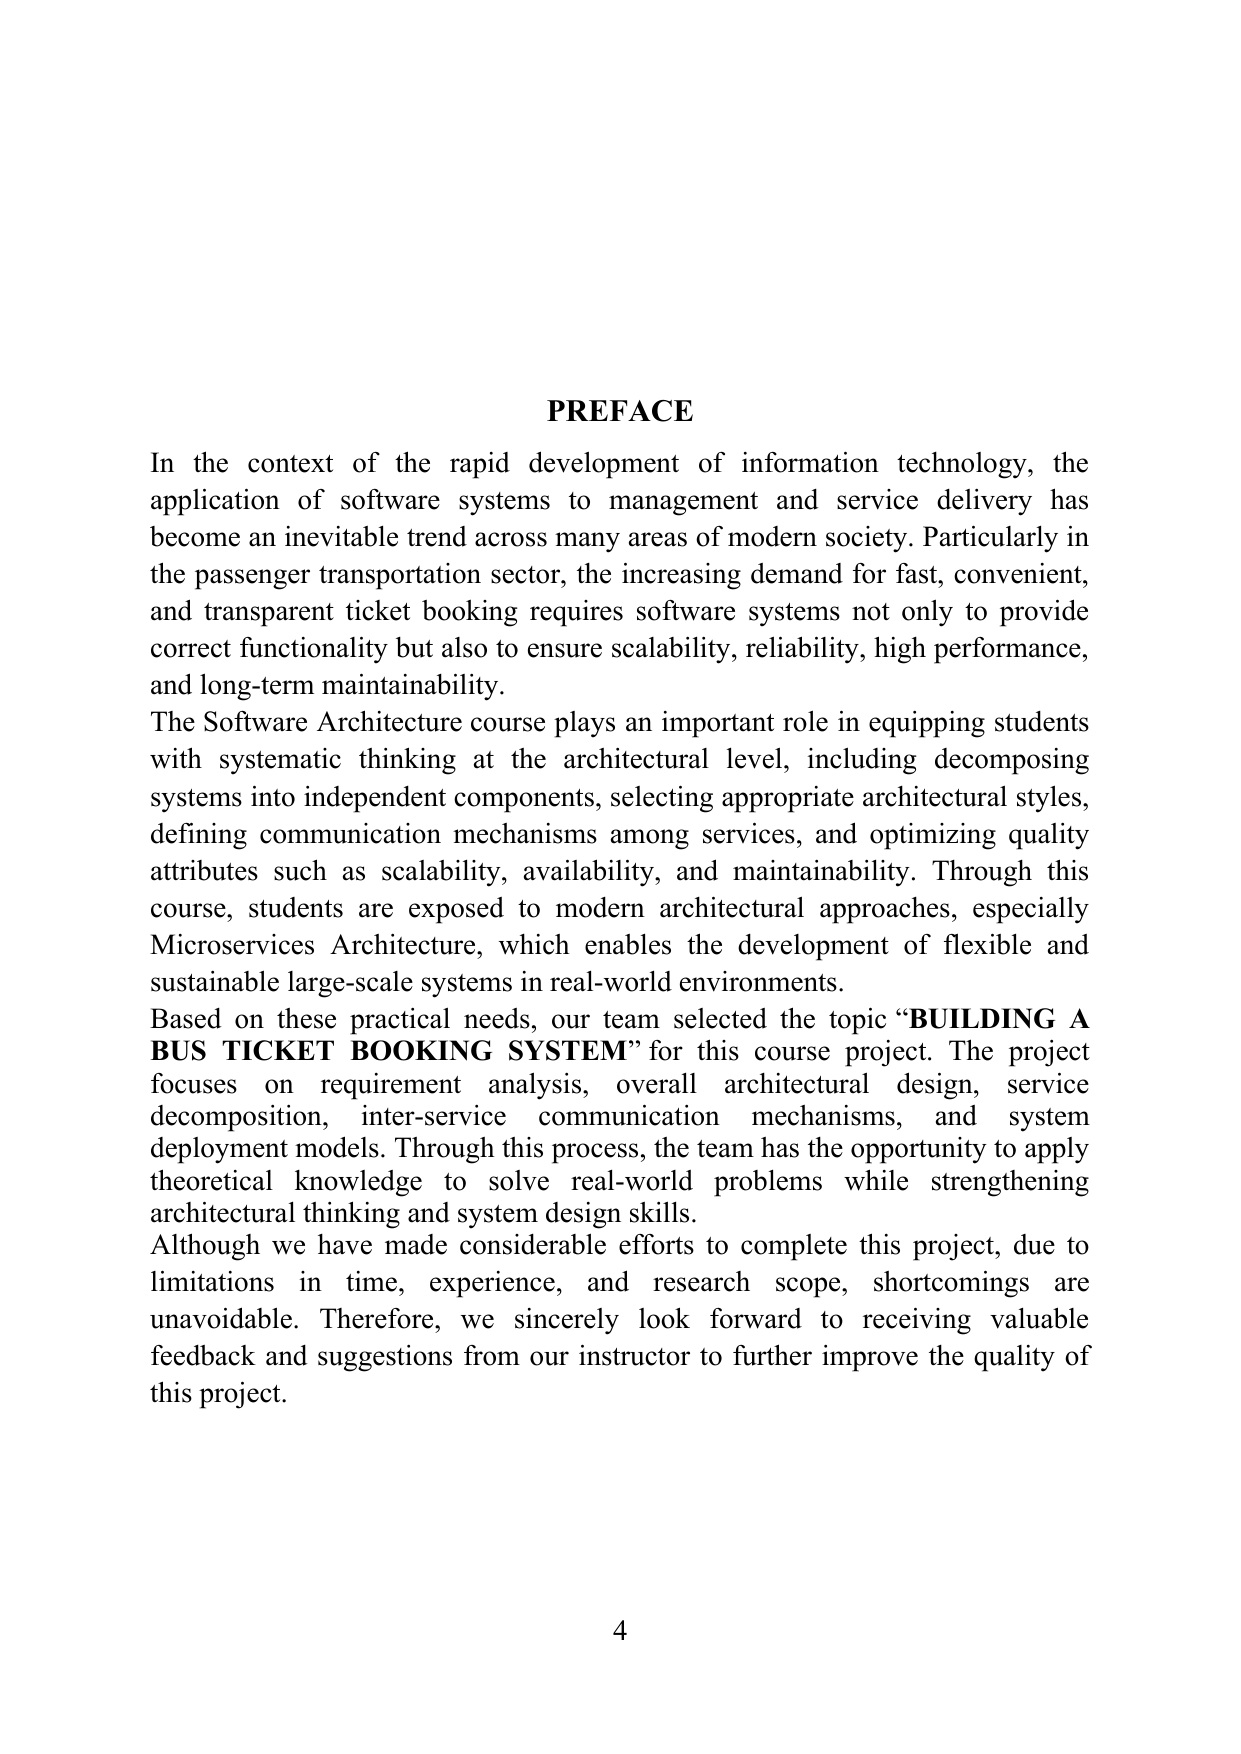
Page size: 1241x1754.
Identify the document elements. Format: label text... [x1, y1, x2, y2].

text In the context of the rapid development of information technology, the application of software systems to management and service delivery has become an inevitable trend across many areas of modern society. Particularly in the passenger transportation sector, the increasing demand for fast, convenient, and transparent ticket booking requires software systems not only to provide correct functionality but also to ensure scalability, reliability, high performance, and long-term maintainability. [150, 446, 1090, 701]
subtitle PREFACE [150, 394, 1090, 429]
text Based on these practical needs, our team selected the topic “BUILDING A BUS TICKET BOOKING SYSTEM” for this course project. The project focuses on requirement analysis, overall architectural design, service decomposition, inter-service communication mechanisms, and system deployment models. Through this process, the team has the opportunity to apply theoretical knowledge to solve real-world problems while strengthening architectural thinking and system design skills. [150, 1002, 1090, 1228]
text Although we have made considerable efforts to complete this project, due to limitations in time, experience, and research scope, shortcomings are unavoidable. Therefore, we sincerely look forward to receiving valuable feedback and suggestions from our instructor to further improve the quality of this project. [150, 1228, 1090, 1409]
text The Software Architecture course plays an important role in equipping students with systematic thinking at the architectural level, including decomposing systems into independent components, selecting appropriate architectural styles, defining communication mechanisms among services, and optimizing quality attributes such as scalability, availability, and maintainability. Through this course, students are exposed to modern architectural approaches, especially Microservices Architecture, which enables the development of flexible and sustainable large-scale systems in real-world environments. [150, 706, 1090, 998]
